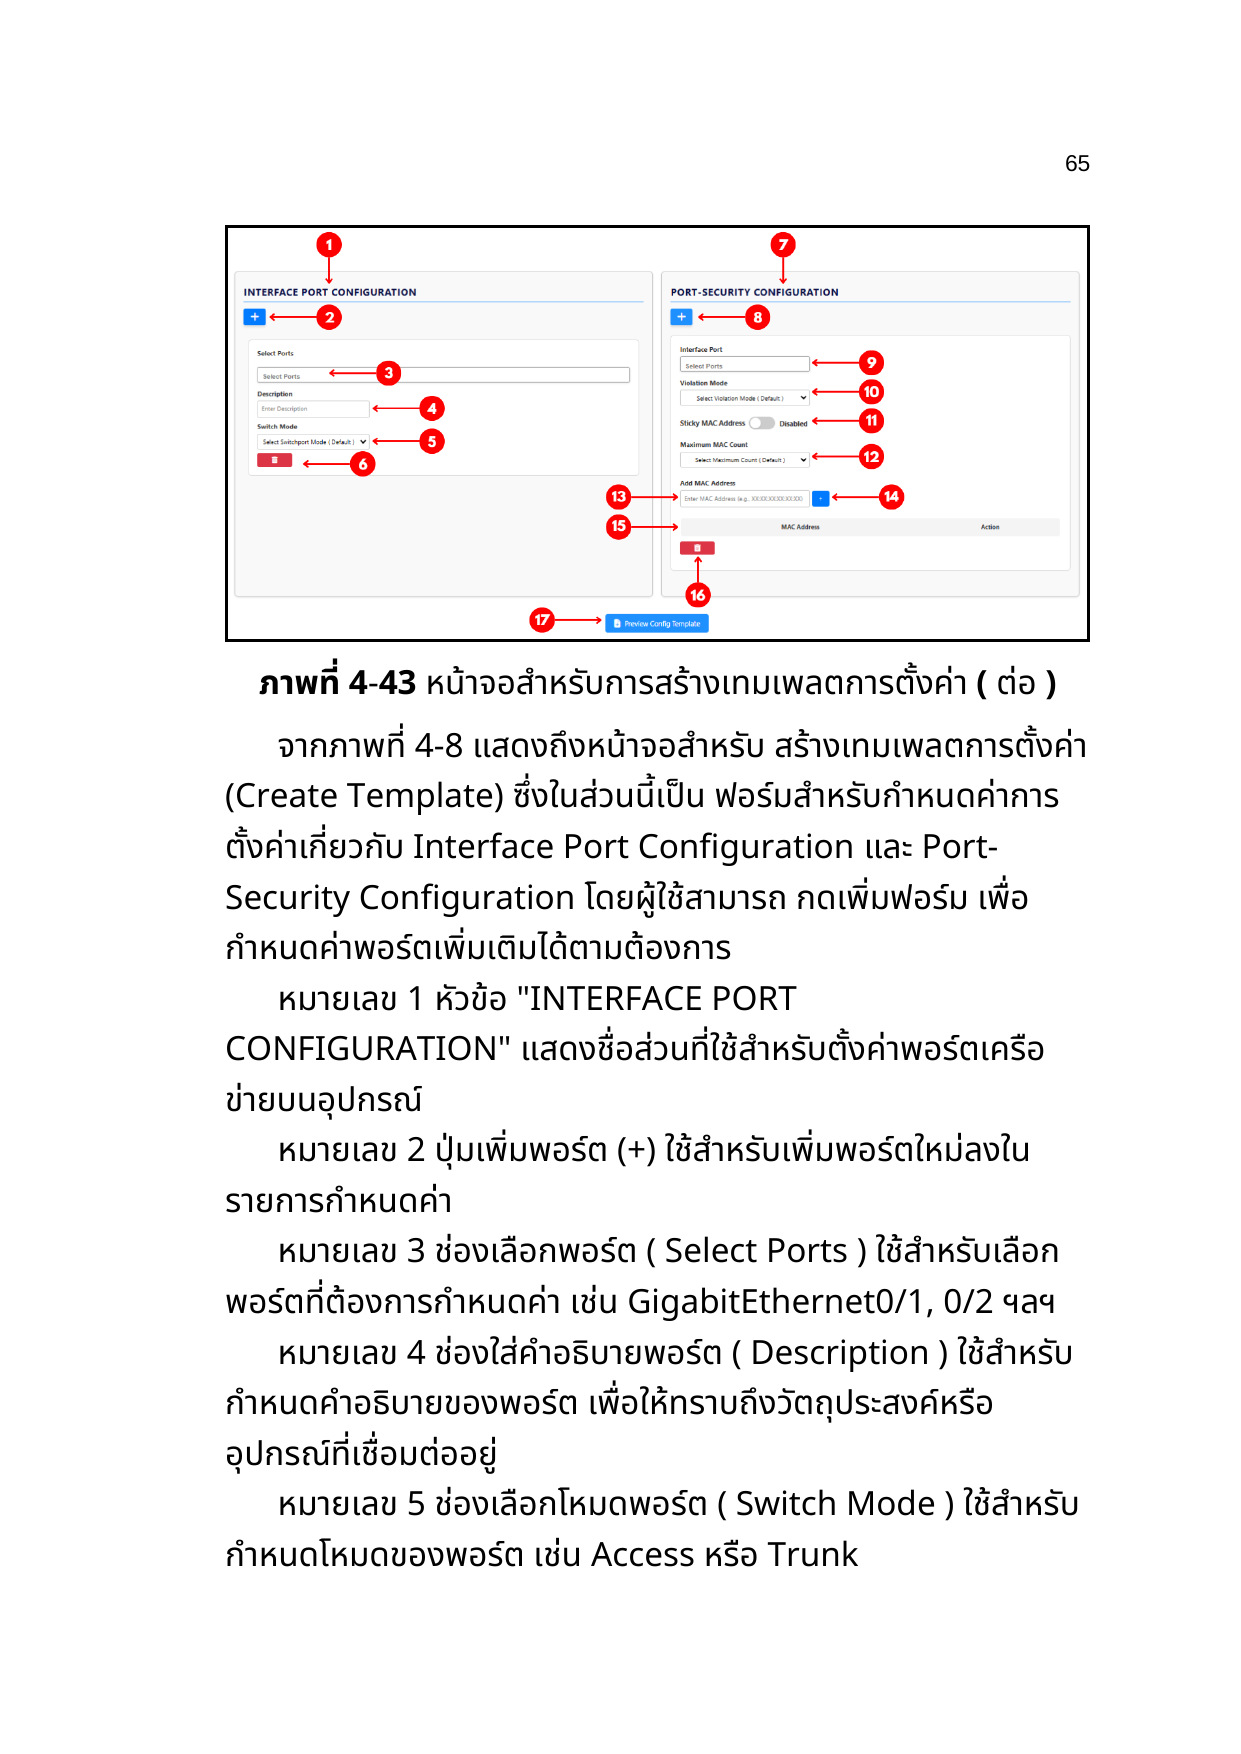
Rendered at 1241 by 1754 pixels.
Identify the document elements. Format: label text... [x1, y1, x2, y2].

picture [228, 228, 1087, 639]
text หมายเลข 5 ช่องเลือกโหมดพอร์ต ( Switch Mode ) ใช้สำหรับกำหนดโหมดของพอร์ต เช่น Access หรือ Trunk [225, 1480, 1090, 1581]
text หมายเลข 2 ปุ่มเพิ่มพอร์ต (+) ใช้สำหรับเพิ่มพอร์ตใหม่ลงในรายการกำหนดค่า [225, 1126, 1090, 1227]
text หมายเลข 4 ช่องใส่คำอธิบายพอร์ต ( Description ) ใช้สำหรับกำหนดคำอธิบายของพอร์ต เพื่อให้ทราบถึงวัตถุประสงค์หรืออุปกรณ์ที่เชื่อมต่ออยู่ [225, 1328, 1090, 1480]
text หมายเลข 3 ช่องเลือกพอร์ต ( Select Ports ) ใช้สำหรับเลือกพอร์ตที่ต้องการกำหนดค่า เช่น GigabitEthernet0/1, 0/2 ฯลฯ [225, 1227, 1090, 1328]
text จากภาพที่ 4-8 แสดงถึงหน้าจอสำหรับ สร้างเทมเพลตการตั้งค่า (Create Template) ซึ่งในส่วนนี้เป็น ฟอร์มสำหรับกำหนดค่าการตั้งค่าเกี่ยวกับ Interface Port Configuration และ Port-Security Configuration โดยผู้ใช้สามารถ กดเพิ่มฟอร์ม เพื่อกำหนดค่าพอร์ตเพิ่มเติมได้ตามต้องการ [225, 722, 1090, 974]
text หมายเลข 1 หัวข้อ "INTERFACE PORT CONFIGURATION" แสดงชื่อส่วนที่ใช้สำหรับตั้งค่าพอร์ตเครือข่ายบนอุปกรณ์ [225, 974, 1090, 1126]
